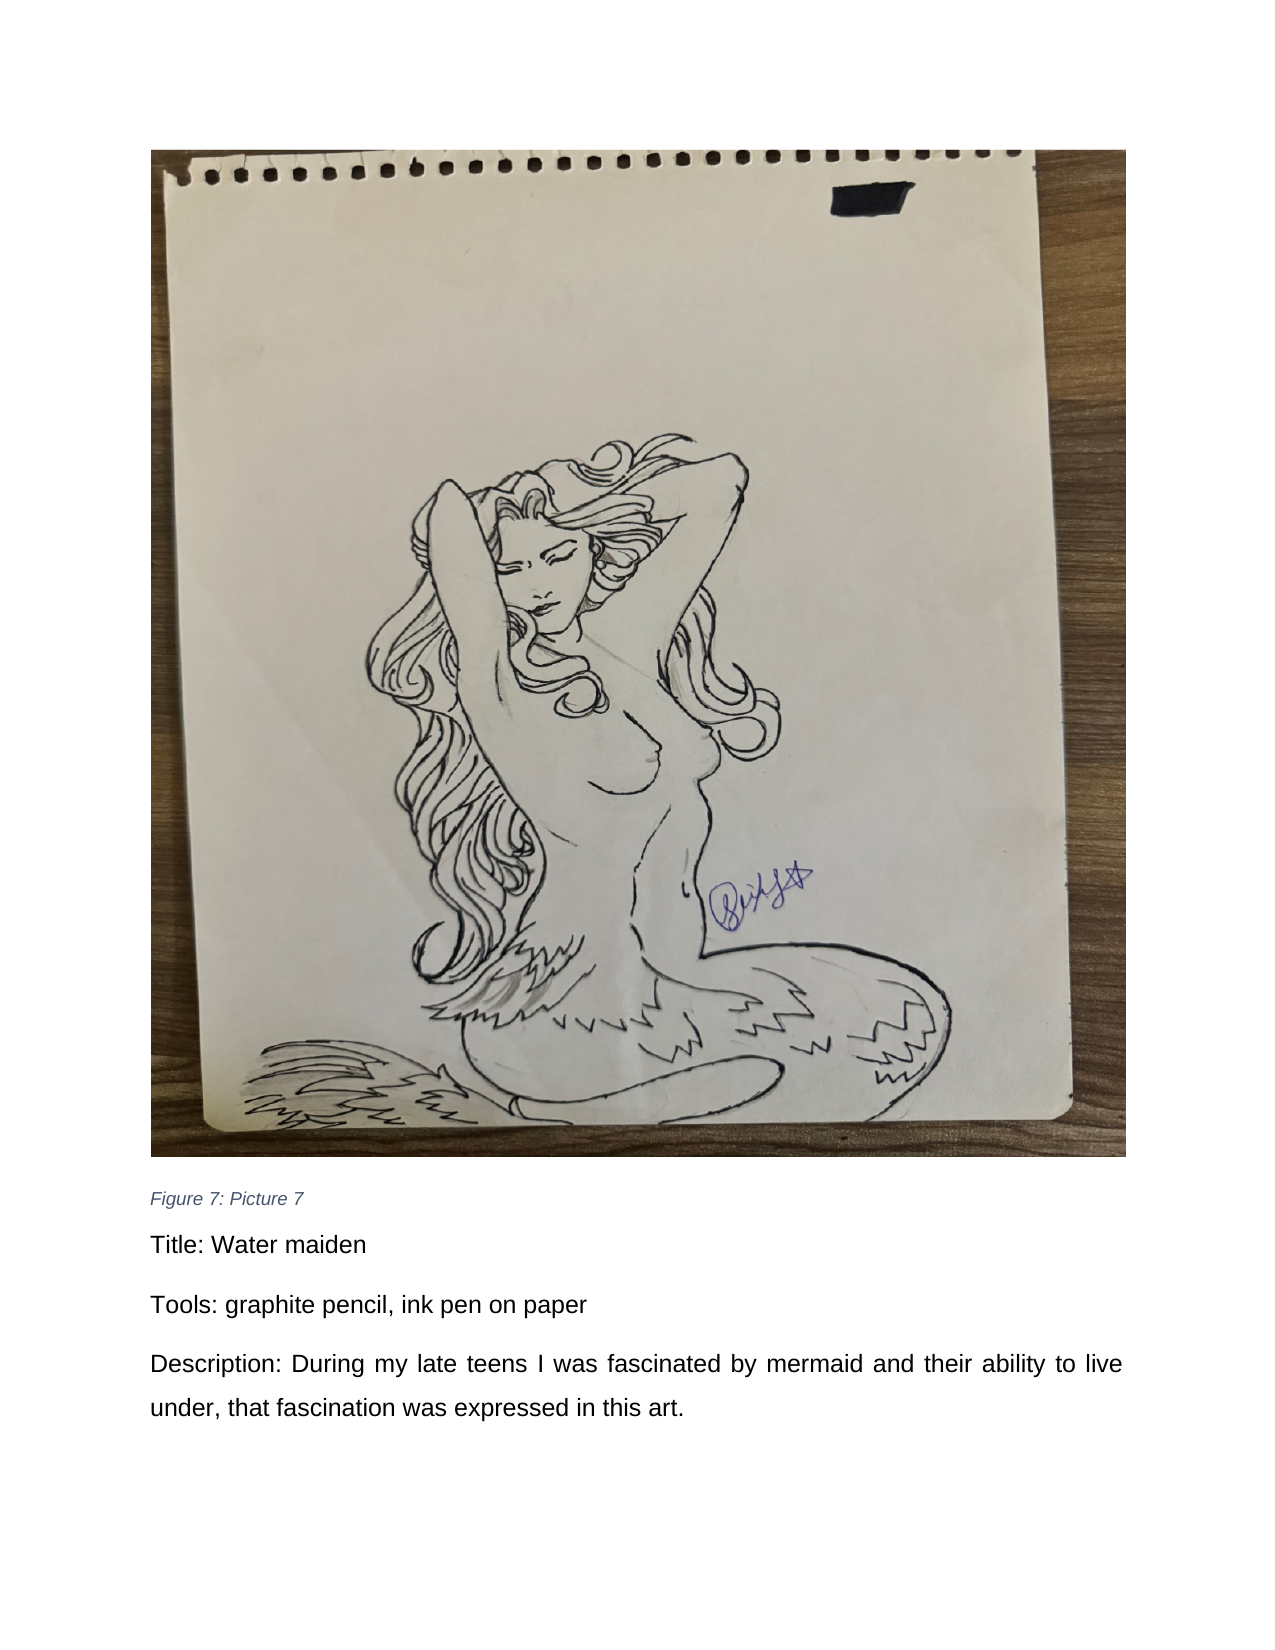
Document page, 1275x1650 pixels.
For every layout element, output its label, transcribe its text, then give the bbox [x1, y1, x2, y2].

text Tools: graphite pencil, ink pen on paper [150, 1290, 1125, 1318]
picture [151, 150, 1126, 1157]
text Title: Water maiden [150, 1230, 1125, 1259]
text Description: During my late teens I was fascinated by mermaid and their ability to live under, that fascination was expressed in this art. [150, 1349, 1125, 1421]
